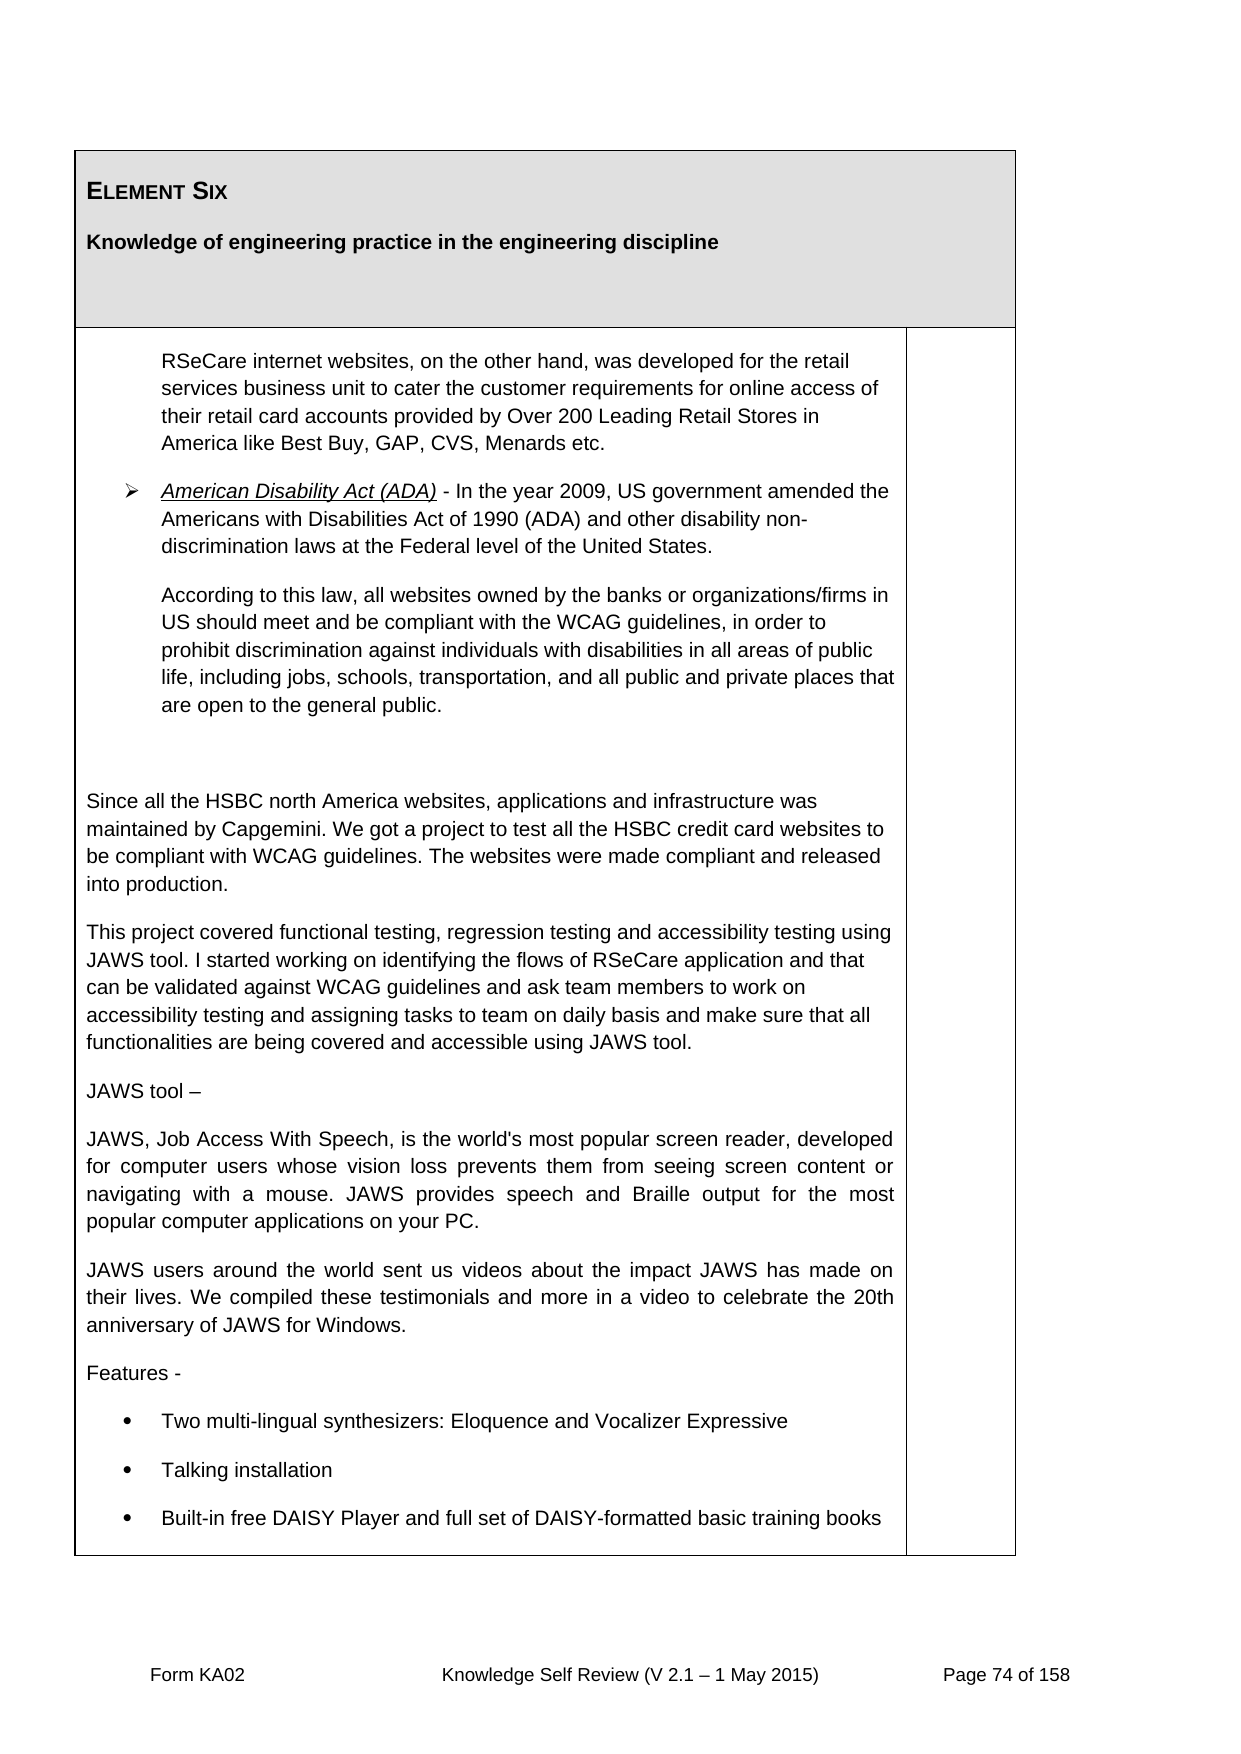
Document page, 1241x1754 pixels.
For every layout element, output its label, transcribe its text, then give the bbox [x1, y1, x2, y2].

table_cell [76, 328, 906, 1555]
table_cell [907, 328, 1015, 1555]
table_header Element Six Knowledge of engineering practice in the engineering discipline [76, 151, 1015, 327]
